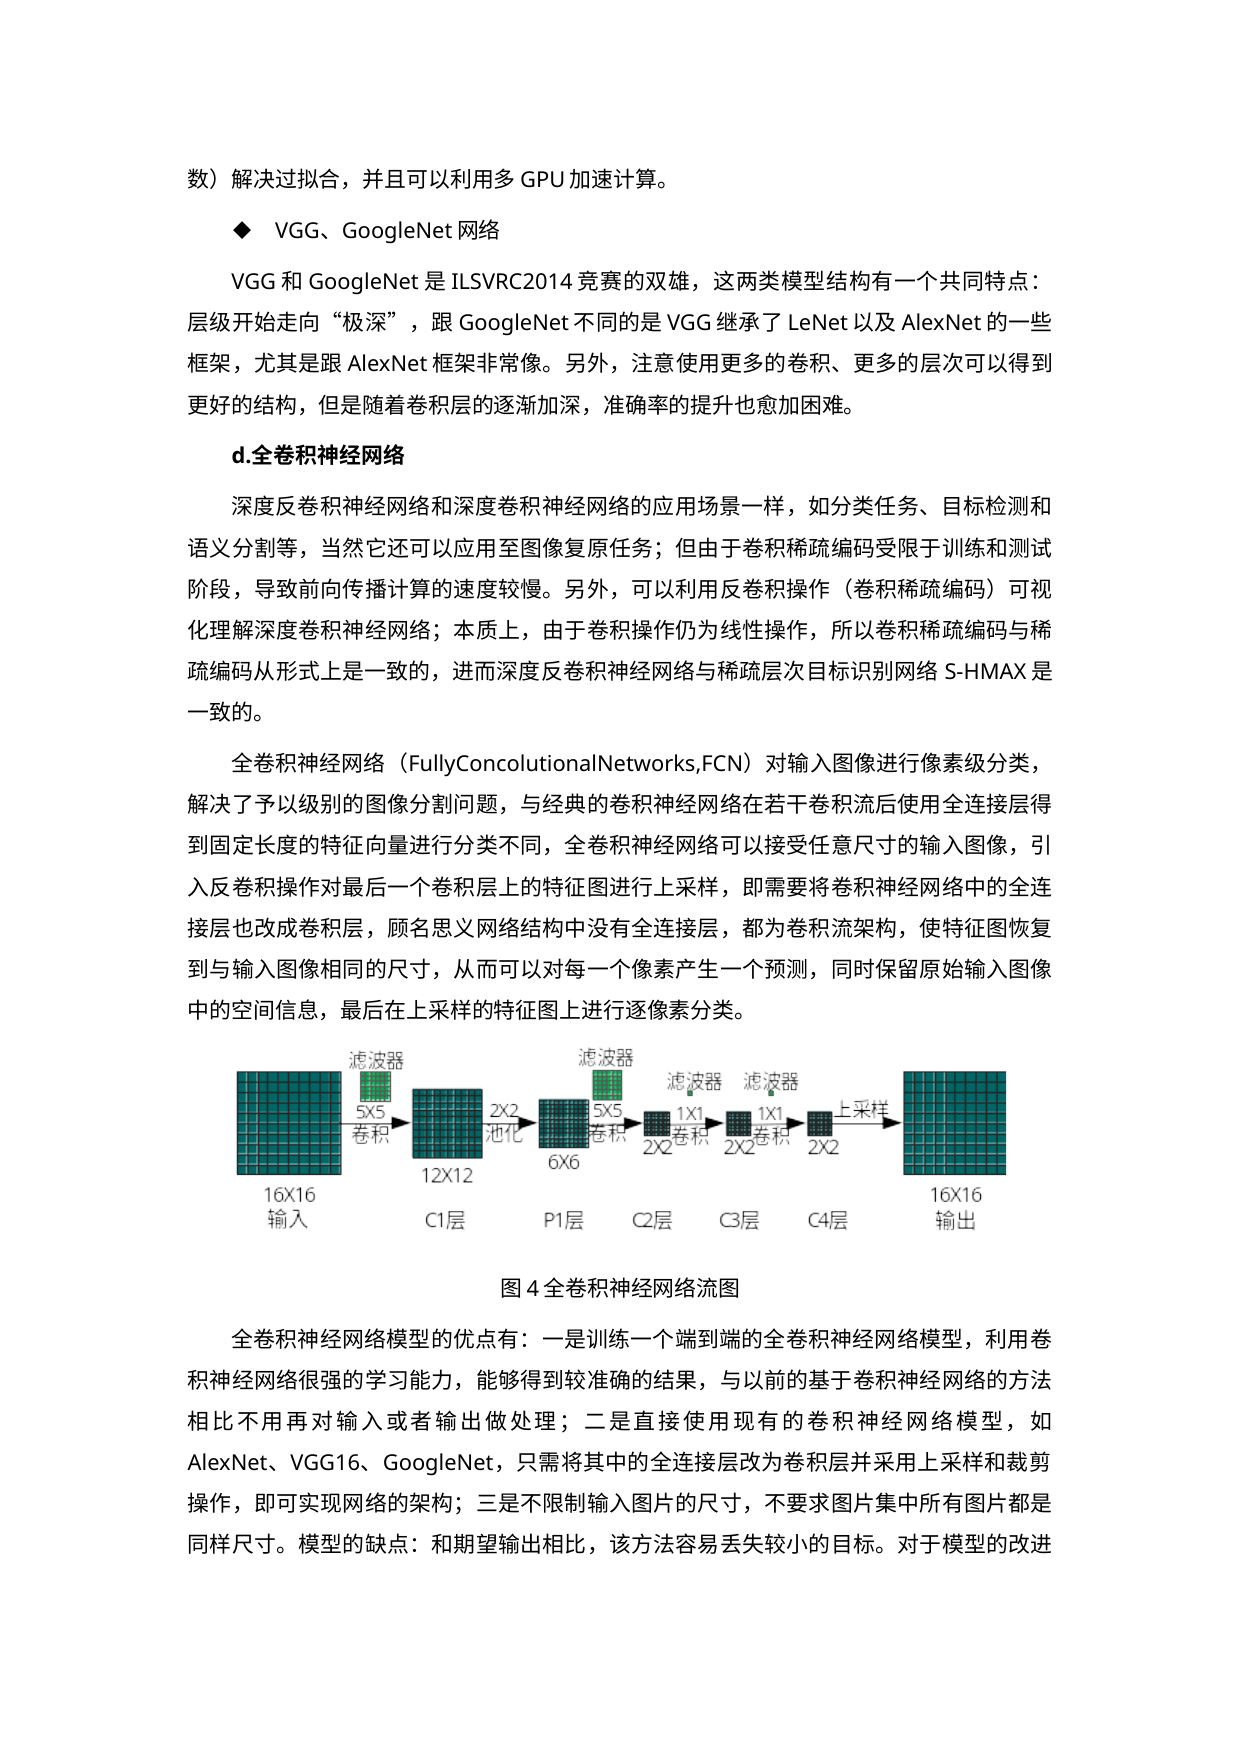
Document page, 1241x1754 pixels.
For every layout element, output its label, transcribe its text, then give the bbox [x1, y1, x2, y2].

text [187, 1322, 1053, 1559]
text 全卷积神经网络（FullyConcolutionalNetworks,FCN）对输入图像进行像素级分类，解决了予以级别的图像分割问题，与经典的卷积神经网络在若干卷积流后使用全连接层得到固定长度的特征向量进行分类不同，全卷积神经网络可以接受任意尺寸的输入图像，引入反卷积操作对最后一个卷积层上的特征图进行上采样，即需要将卷积神经网络中的全连接层也改成卷积层，顾名思义网络结构中没有全连接层，都为卷积流架构，使特征图恢复到与输入图像相同的尺寸，从而可以对每一个像素产生一个预测，同时保留原始输入图像中的空间信息，最后在上采样的特征图上进行逐像素分类。 [187, 746, 1053, 1025]
text VGG和GoogleNet是ILSVRC2014竞赛的双雄，这两类模型结构有一个共同特点：层级开始走向“极深”，跟GoogleNet不同的是VGG继承了LeNet以及AlexNet的一些框架，尤其是跟AlexNet框架非常像。另外，注意使用更多的卷积、更多的层次可以得到更好的结构，但是随着卷积层的逐渐加深，准确率的提升也愈加困难。 [187, 264, 1053, 419]
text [187, 162, 1053, 194]
text d.全卷积神经网络 [187, 438, 1053, 470]
list VGG、GoogleNet网络 [231, 213, 1053, 245]
text 深度反卷积神经网络和深度卷积神经网络的应用场景一样，如分类任务、目标检测和语义分割等，当然它还可以应用至图像复原任务；但由于卷积稀疏编码受限于训练和测试阶段，导致前向传播计算的速度较慢。另外，可以利用反卷积操作（卷积稀疏编码）可视化理解深度卷积神经网络；本质上，由于卷积操作仍为线性操作，所以卷积稀疏编码与稀疏编码从形式上是一致的，进而深度反卷积神经网络与稀疏层次目标识别网络S-HMAX是一致的。 [187, 489, 1053, 727]
text 图4全卷积神经网络流图 [187, 1271, 1053, 1302]
